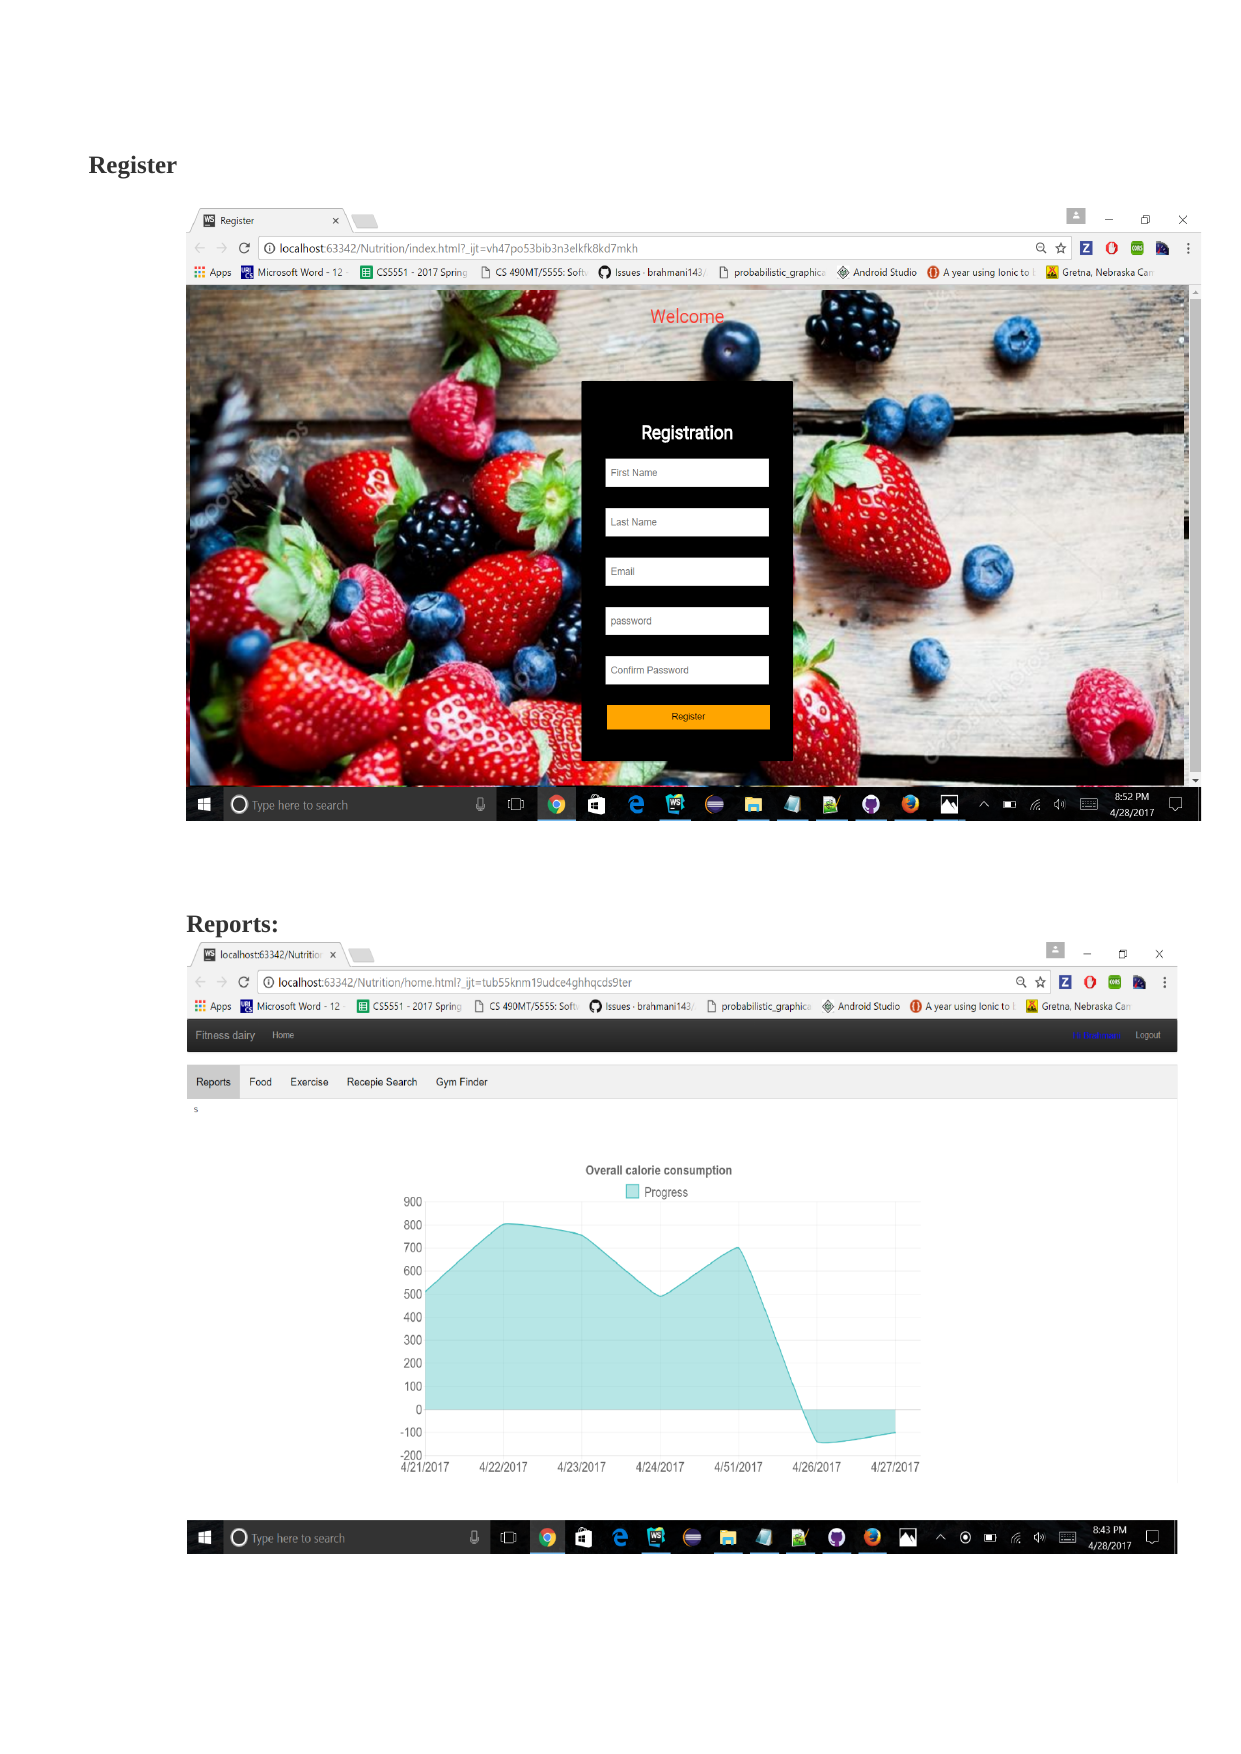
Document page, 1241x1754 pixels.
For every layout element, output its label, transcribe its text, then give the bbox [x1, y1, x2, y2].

picture [187, 942, 1178, 1554]
text Register [88, 150, 1176, 179]
picture [186, 208, 1202, 821]
